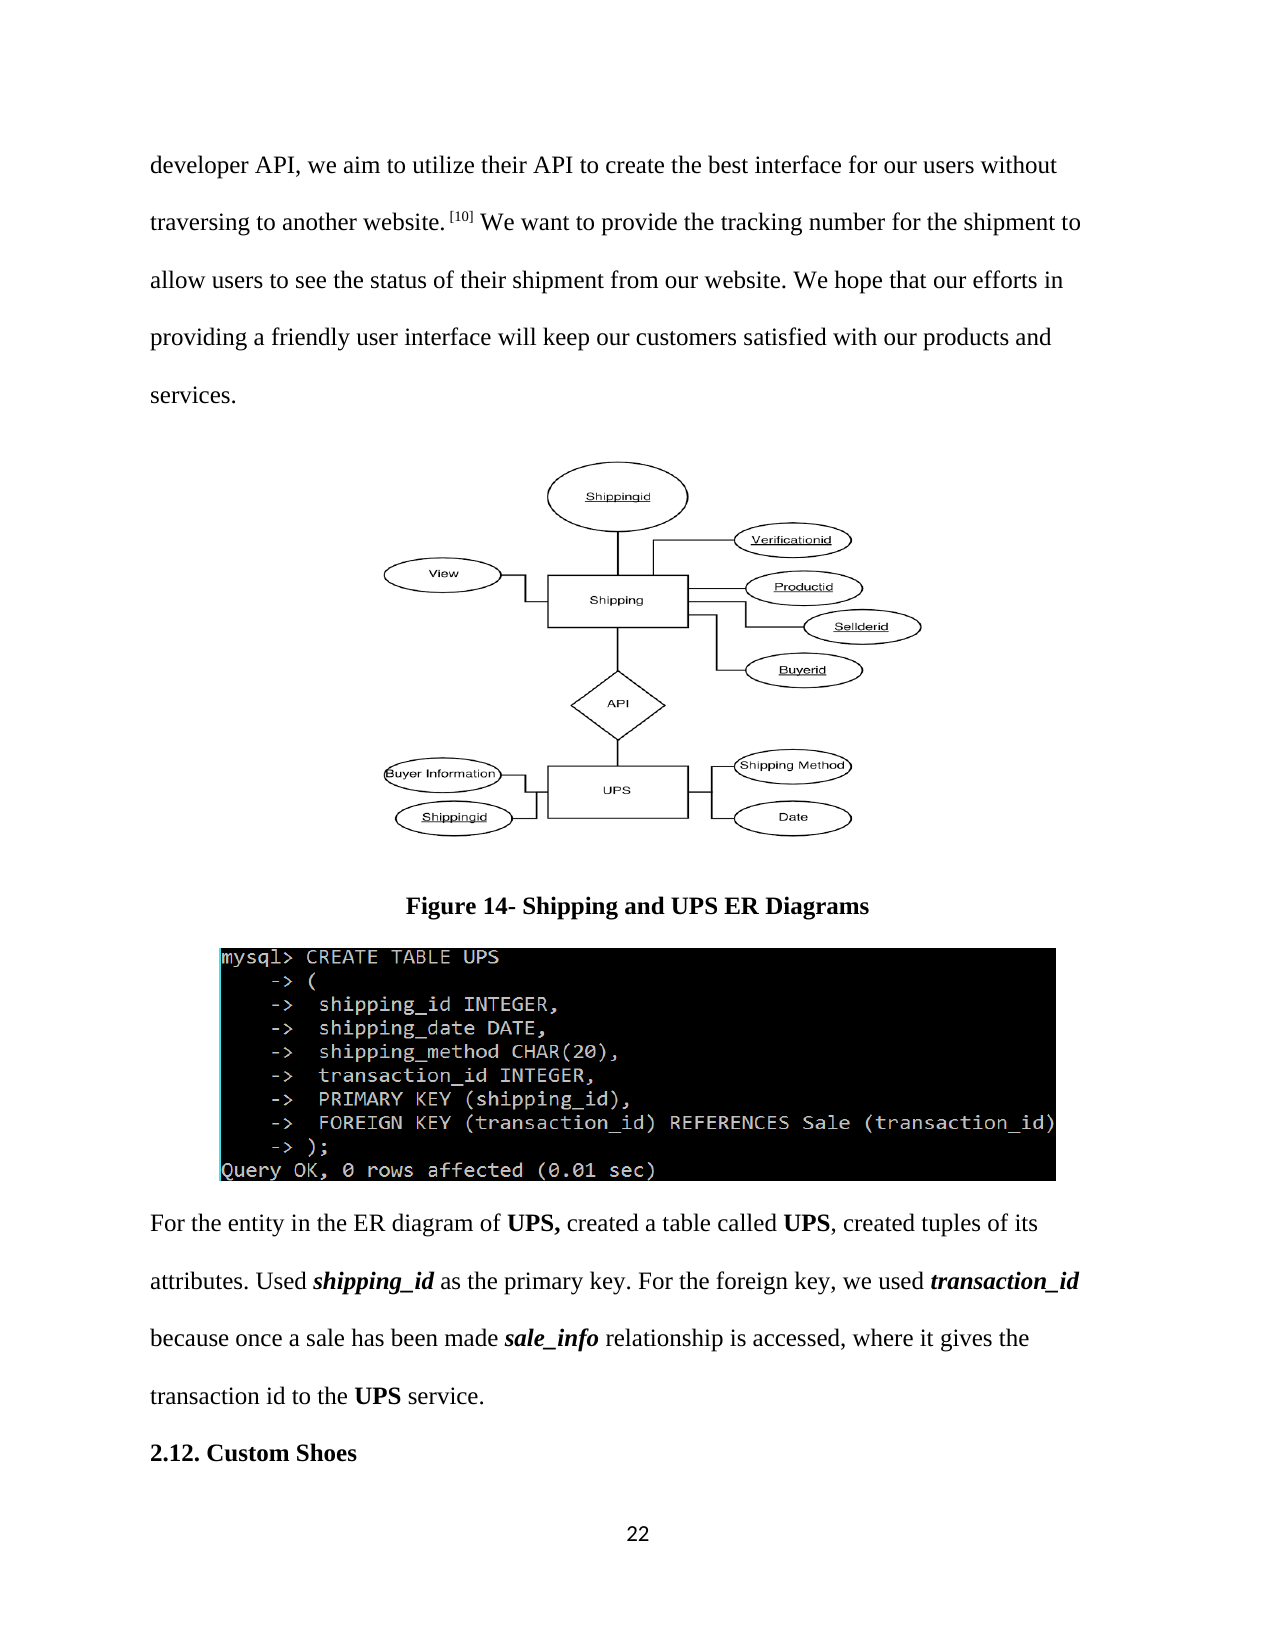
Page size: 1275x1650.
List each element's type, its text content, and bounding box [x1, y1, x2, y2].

text For the entity in the ER diagram of UPS, created a table called UPS, created tuples of its attributes. Used shipping_id as the primary key. For the foreign key, we used transaction_id because once a sale has been made sale_info relationship is accessed, where it gives the transaction id to the UPS service. [150, 1208, 1125, 1410]
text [150, 150, 1125, 409]
picture [219, 948, 1056, 1181]
picture [325, 437, 951, 863]
text 2.12. Custom Shoes [150, 1438, 1125, 1467]
text Figure 14- Shipping and UPS ER Diagrams [150, 891, 1125, 919]
